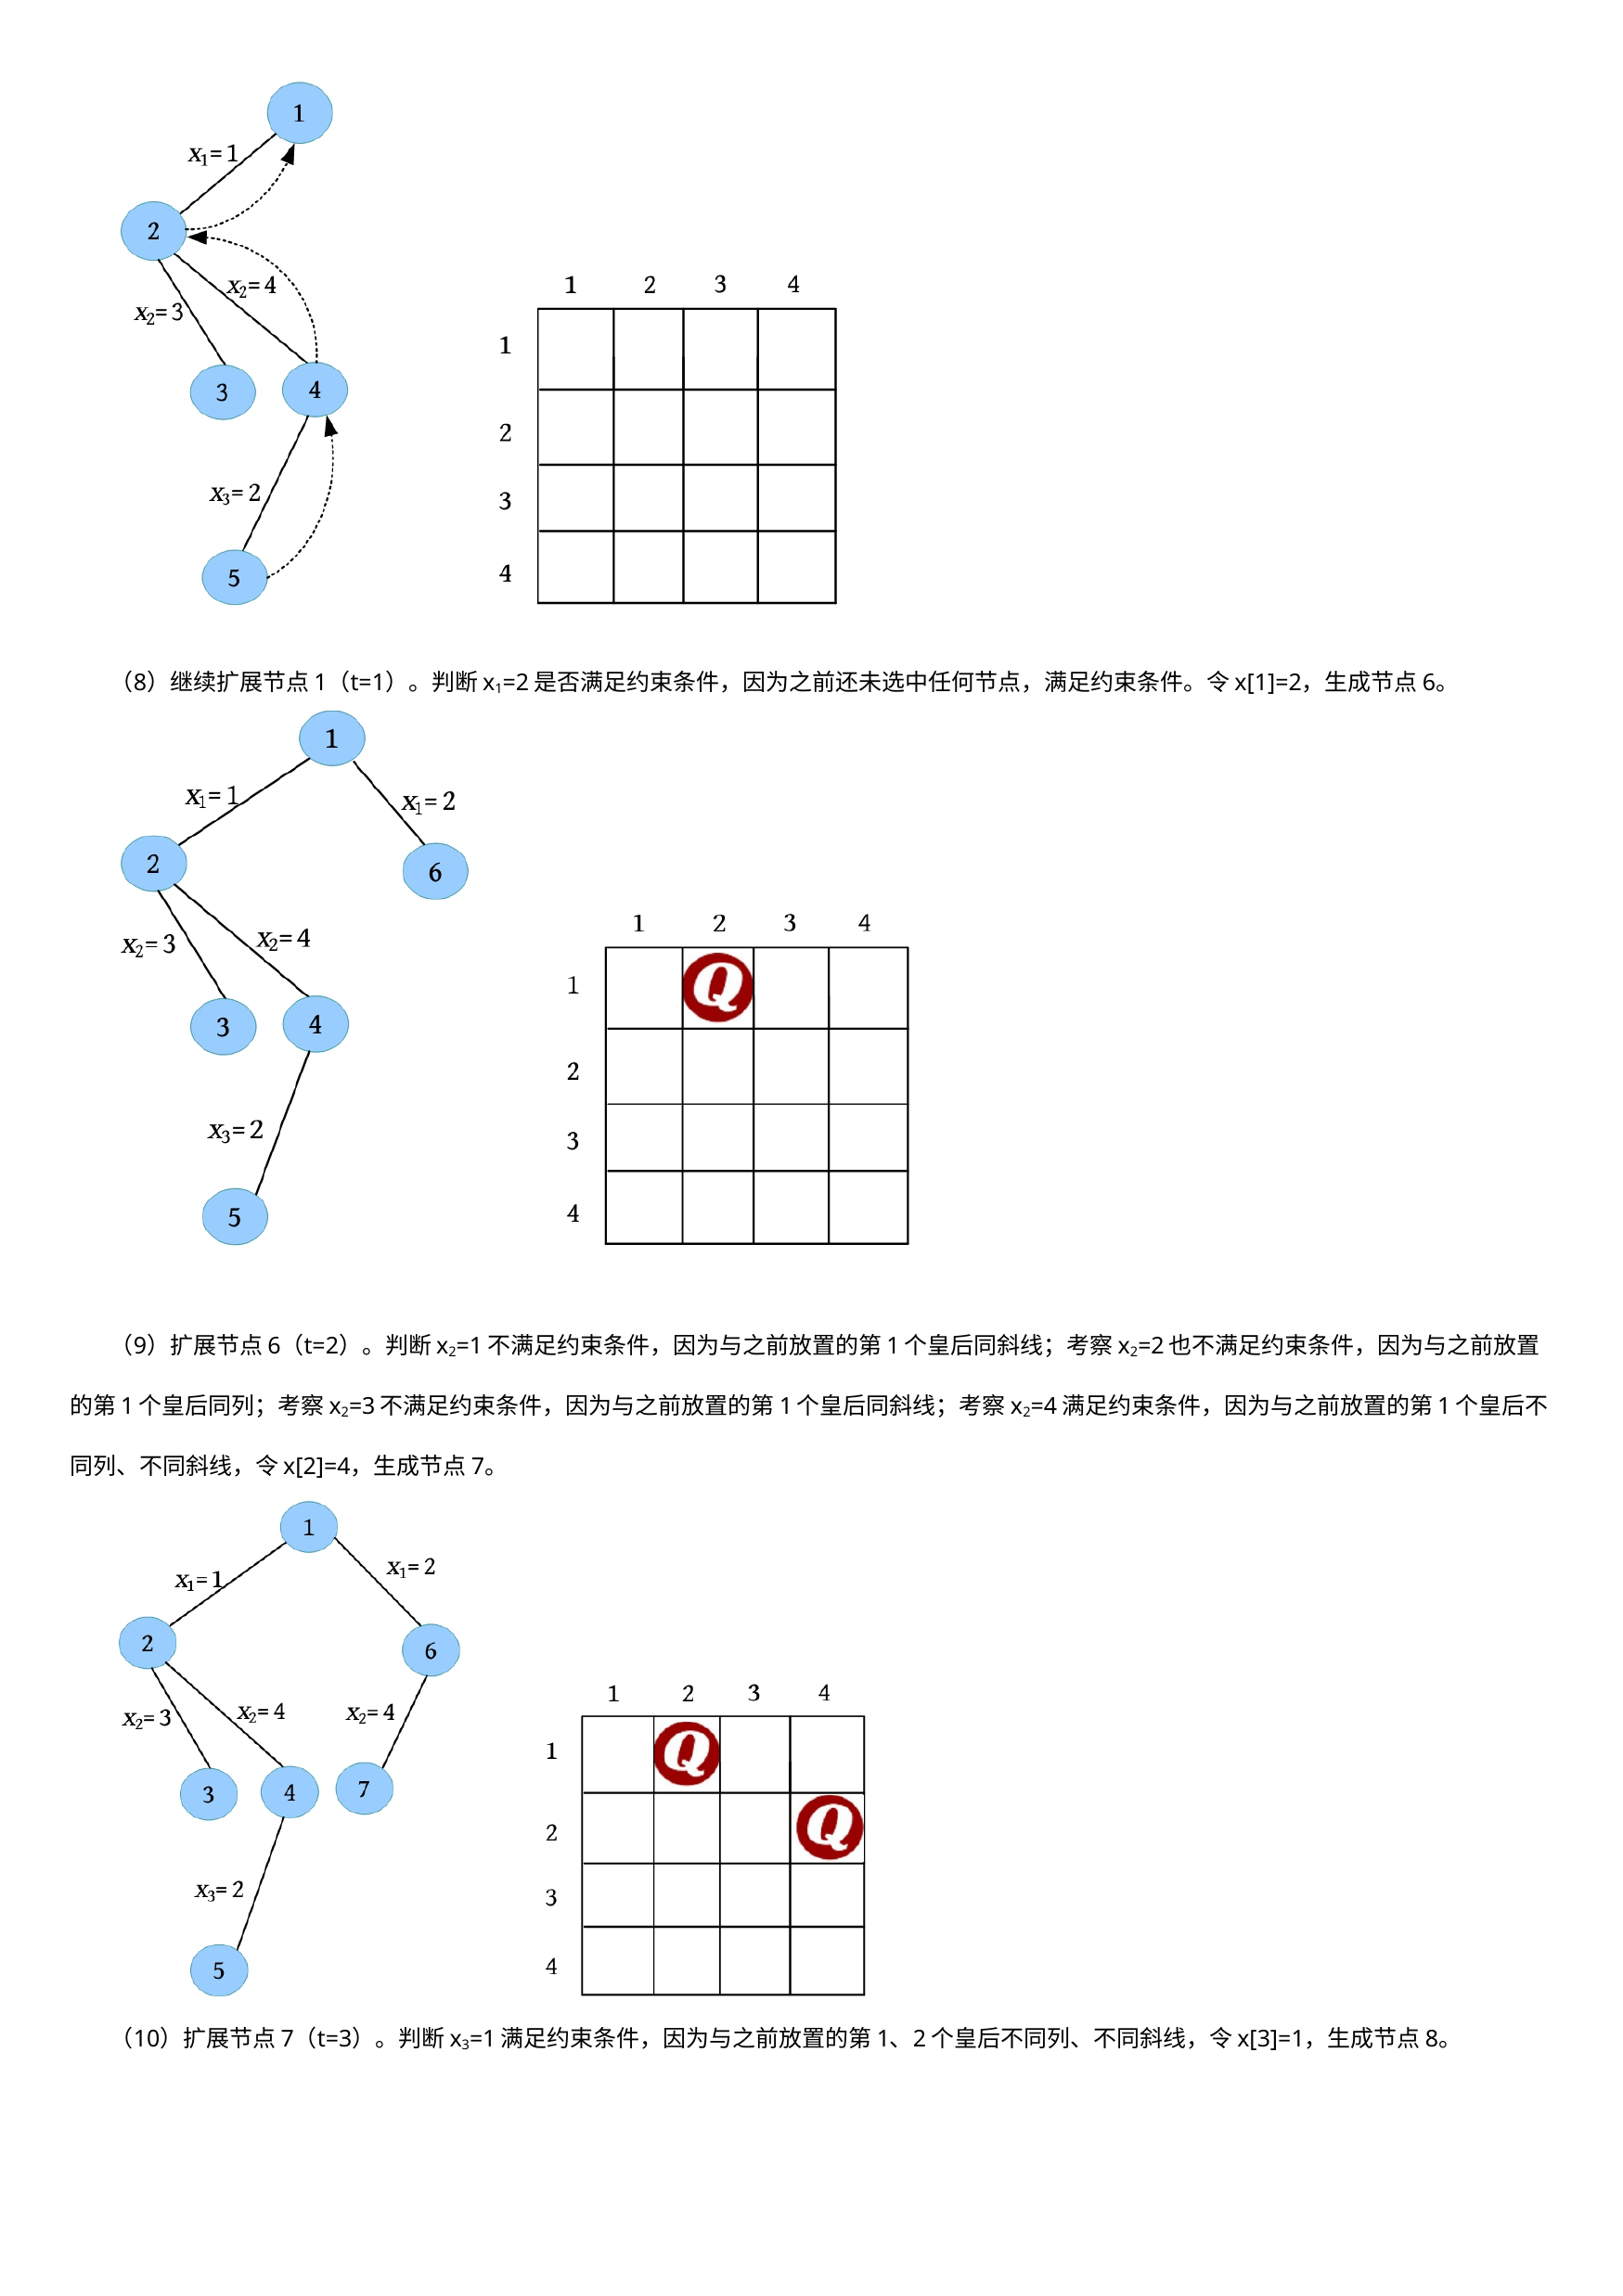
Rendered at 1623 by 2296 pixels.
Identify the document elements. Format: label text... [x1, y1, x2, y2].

picture [109, 77, 842, 609]
text （9）扩展节点6（t=2）。判断x2=1不满足约束条件，因为与之前放置的第1个皇后同斜线；考察x2=2也不满足约束条件，因为与之前放置的第1个皇后同列；考察x2=3不满足约束条件，因为与之前放置的第1个皇后同斜线；考察x2=4满足约束条件，因为与之前放置的第1个皇后不同列、不同斜线，令x[2]=4，生成节点7。 [70, 1314, 1552, 1494]
text （10）扩展节点7（t=3）。判断x3=1满足约束条件，因为与之前放置的第1、2个皇后不同列、不同斜线，令x[3]=1，生成节点8。 [70, 2007, 1552, 2067]
text （8）继续扩展节点1（t=1）。判断x1=2是否满足约束条件，因为之前还未选中任何节点，满足约束条件。令x[1]=2，生成节点6。 [70, 650, 1552, 711]
picture [109, 711, 914, 1247]
picture [109, 1494, 870, 2002]
